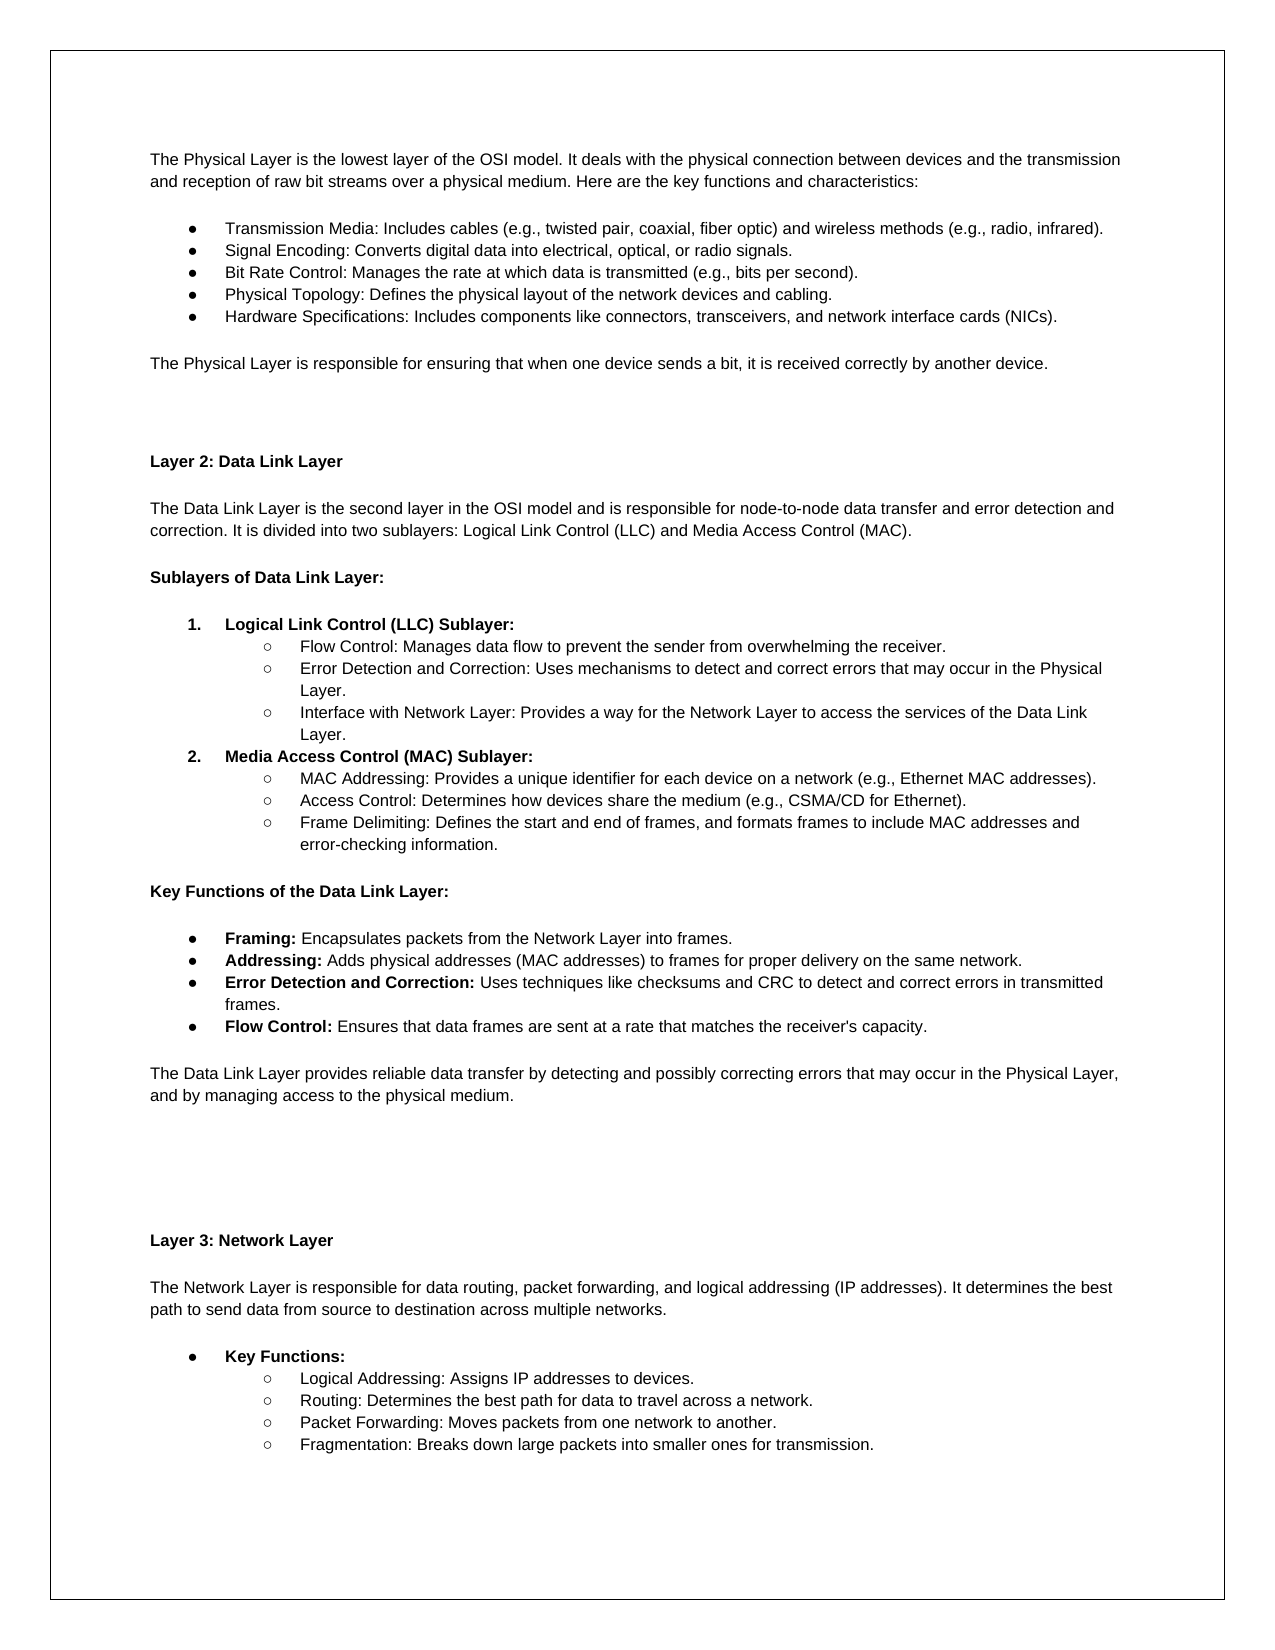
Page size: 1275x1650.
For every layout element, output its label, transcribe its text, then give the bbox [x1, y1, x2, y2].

list Key Functions: [187, 1347, 1125, 1366]
list Frame Delimiting: Defines the start and end of frames, and formats frames to include MAC addresses and error-checking information. [262, 813, 1125, 854]
list Framing: Encapsulates packets from the Network Layer into frames. [187, 929, 1125, 948]
list Error Detection and Correction: Uses mechanisms to detect and correct errors that may occur in the Physical Layer. [262, 659, 1125, 700]
list Media Access Control (MAC) Sublayer: [187, 747, 1125, 766]
list MAC Addressing: Provides a unique identifier for each device on a network (e.g., Ethernet MAC addresses). [262, 769, 1125, 788]
list Routing: Determines the best path for data to travel across a network. [262, 1391, 1125, 1410]
list Packet Forwarding: Moves packets from one network to another. [262, 1412, 1125, 1432]
subtitle Layer 2: Data Link Layer [150, 452, 1125, 471]
list Signal Encoding: Converts digital data into electrical, optical, or radio signals. [187, 241, 1125, 260]
list Error Detection and Correction: Uses techniques like checksums and CRC to detect and correct errors in transmitted frames. [187, 973, 1125, 1014]
list Interface with Network Layer: Provides a way for the Network Layer to access the services of the Data Link Layer. [262, 703, 1125, 744]
list Bit Rate Control: Manages the rate at which data is transmitted (e.g., bits per second). [187, 263, 1125, 282]
text The Network Layer is responsible for data routing, packet forwarding, and logical addressing (IP addresses). It determines the best path to send data from source to destination across multiple networks. [150, 1278, 1125, 1319]
text The Physical Layer is the lowest layer of the OSI model. It deals with the physical connection between devices and the transmission and reception of raw bit streams over a physical medium. Here are the key functions and characteristics: [150, 150, 1125, 191]
subtitle Key Functions of the Data Link Layer: [150, 882, 1125, 901]
list Access Control: Determines how devices share the medium (e.g., CSMA/CD for Ethernet). [262, 791, 1125, 810]
list Addressing: Adds physical addresses (MAC addresses) to frames for proper delivery on the same network. [187, 951, 1125, 970]
list Flow Control: Manages data flow to prevent the sender from overwhelming the receiver. [262, 637, 1125, 656]
list Hardware Specifications: Includes components like connectors, transceivers, and network interface cards (NICs). [187, 307, 1125, 326]
subtitle Layer 3: Network Layer [150, 1231, 1125, 1250]
list Transmission Media: Includes cables (e.g., twisted pair, coaxial, fiber optic) and wireless methods (e.g., radio, infrared). [187, 219, 1125, 238]
subtitle Sublayers of Data Link Layer: [150, 568, 1125, 587]
list Physical Topology: Defines the physical layout of the network devices and cabling. [187, 285, 1125, 304]
list Flow Control: Ensures that data frames are sent at a rate that matches the receiver's capacity. [187, 1017, 1125, 1036]
text The Data Link Layer provides reliable data transfer by detecting and possibly correcting errors that may occur in the Physical Layer, and by managing access to the physical medium. [150, 1063, 1125, 1105]
text The Physical Layer is responsible for ensuring that when one device sends a bit, it is received correctly by another device. [150, 354, 1125, 373]
list Logical Addressing: Assigns IP addresses to devices. [262, 1368, 1125, 1388]
list Logical Link Control (LLC) Sublayer: [187, 615, 1125, 634]
text The Data Link Layer is the second layer in the OSI model and is responsible for node-to-node data transfer and error detection and correction. It is divided into two sublayers: Logical Link Control (LLC) and Media Access Control (MAC). [150, 499, 1125, 540]
list Fragmentation: Breaks down large packets into smaller ones for transmission. [262, 1434, 1125, 1454]
